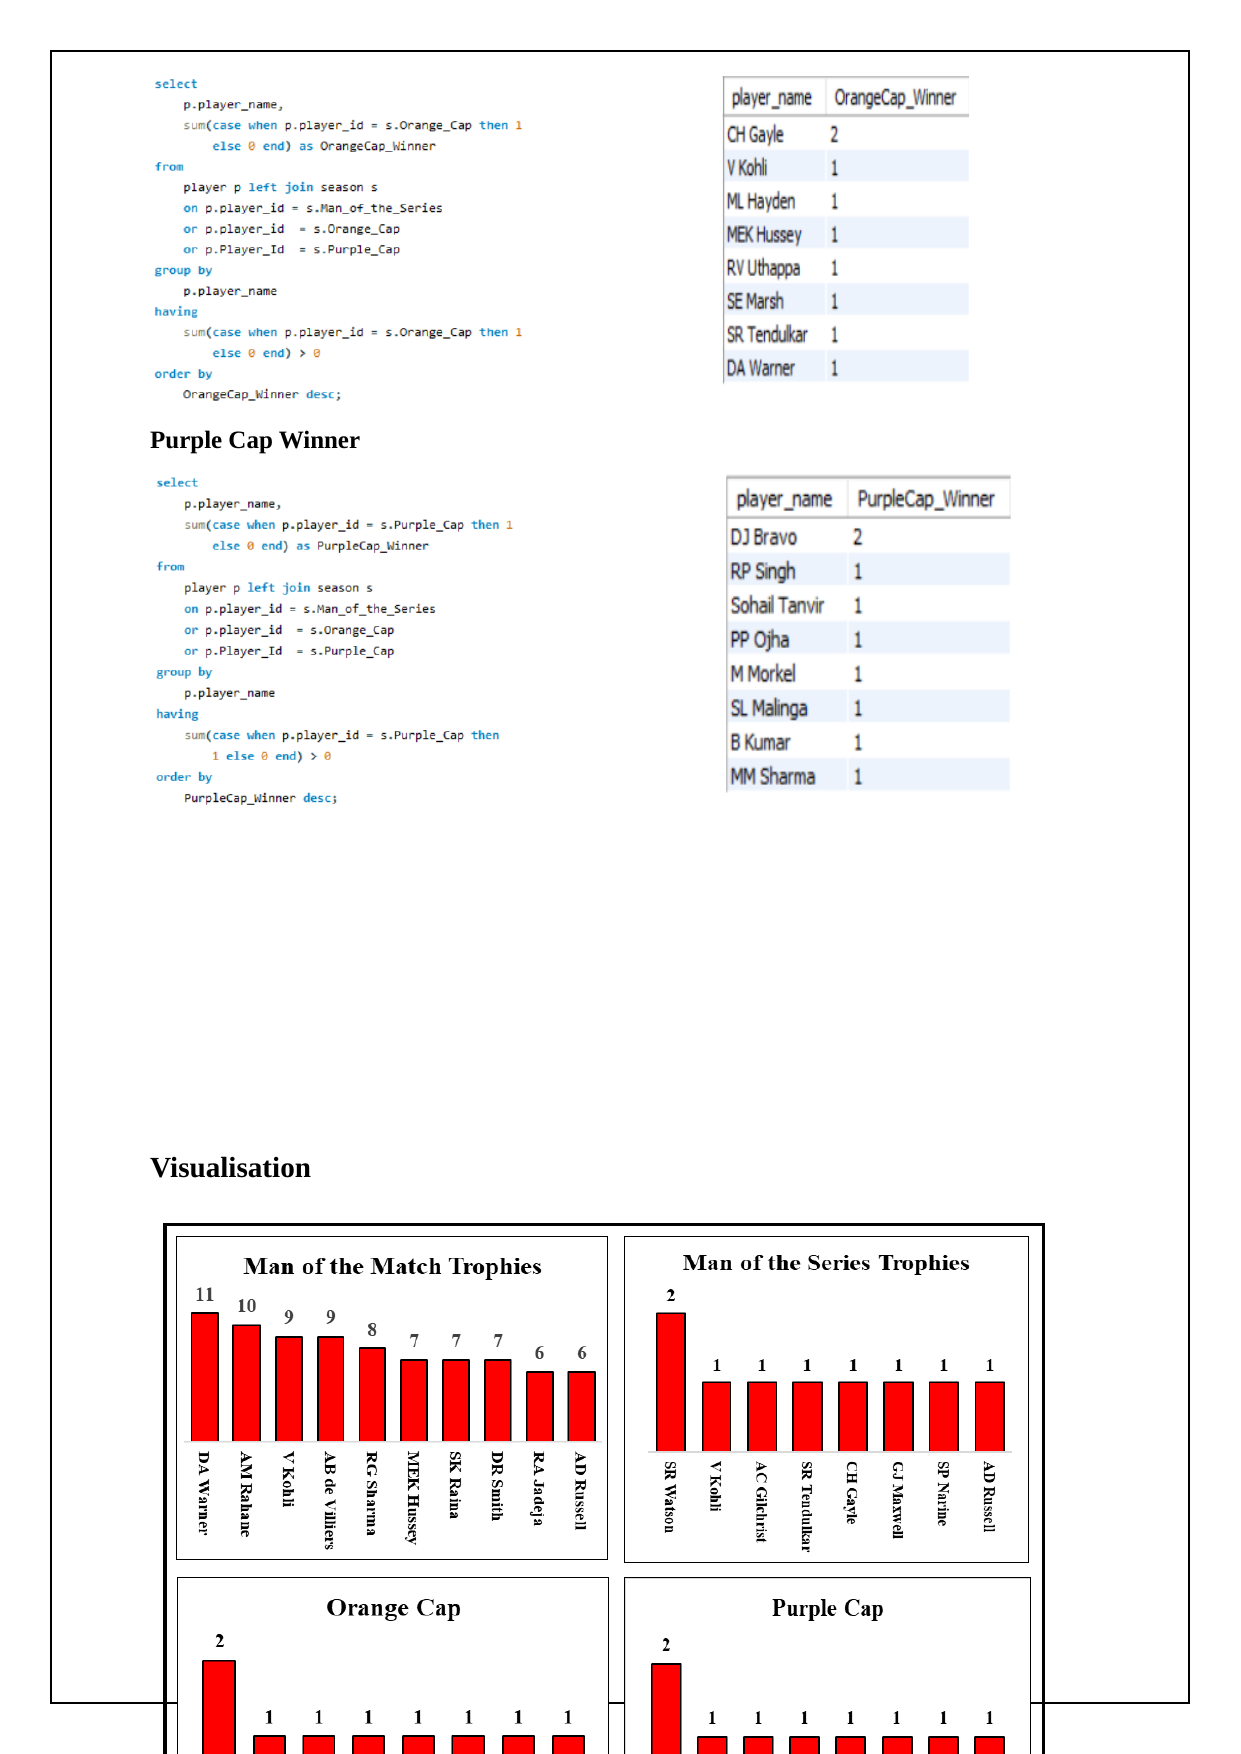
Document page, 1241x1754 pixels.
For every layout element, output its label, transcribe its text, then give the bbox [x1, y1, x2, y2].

picture [625, 1578, 1030, 1754]
picture [150, 473, 515, 816]
picture [178, 1578, 608, 1754]
picture [150, 75, 526, 407]
picture [726, 474, 1011, 801]
text Visualisation [150, 1150, 1165, 1184]
picture [625, 1237, 1028, 1562]
picture [722, 76, 969, 389]
picture [177, 1237, 607, 1559]
text Purple Cap Winner [150, 425, 1165, 454]
